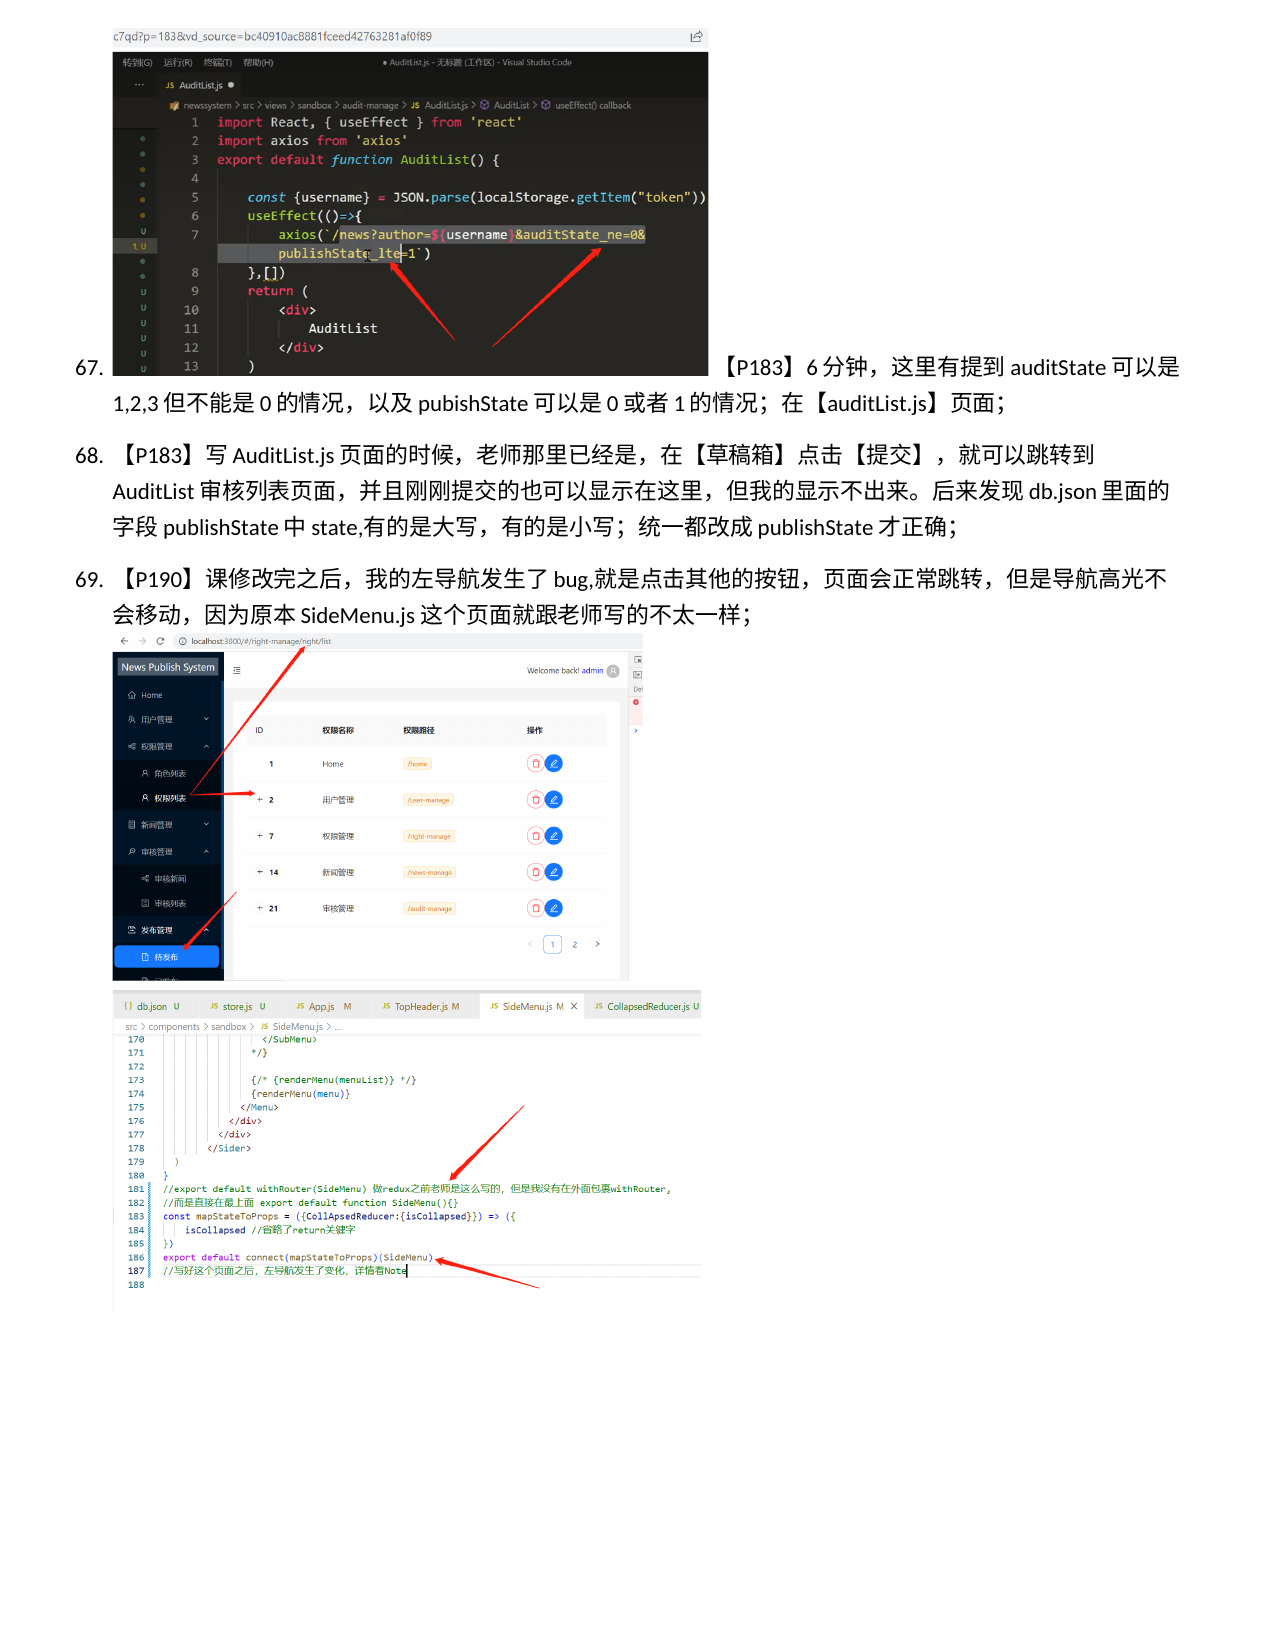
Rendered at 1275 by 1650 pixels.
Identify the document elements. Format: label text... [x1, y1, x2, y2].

list 【P183】写AuditList.js页面的时候，老师那里已经是，在【草稿箱】点击【提交】，就可以跳转到AuditList审核列表页面，并且刚刚提交的也可以显示在这里，但我的显示不出来。后来发现db.json里面的字段publishState中state,有的是大写，有的是小写；统一都改成publishState才正确； [75, 437, 1181, 542]
picture [112, 28, 709, 376]
picture [112, 990, 702, 1311]
picture [112, 632, 643, 981]
